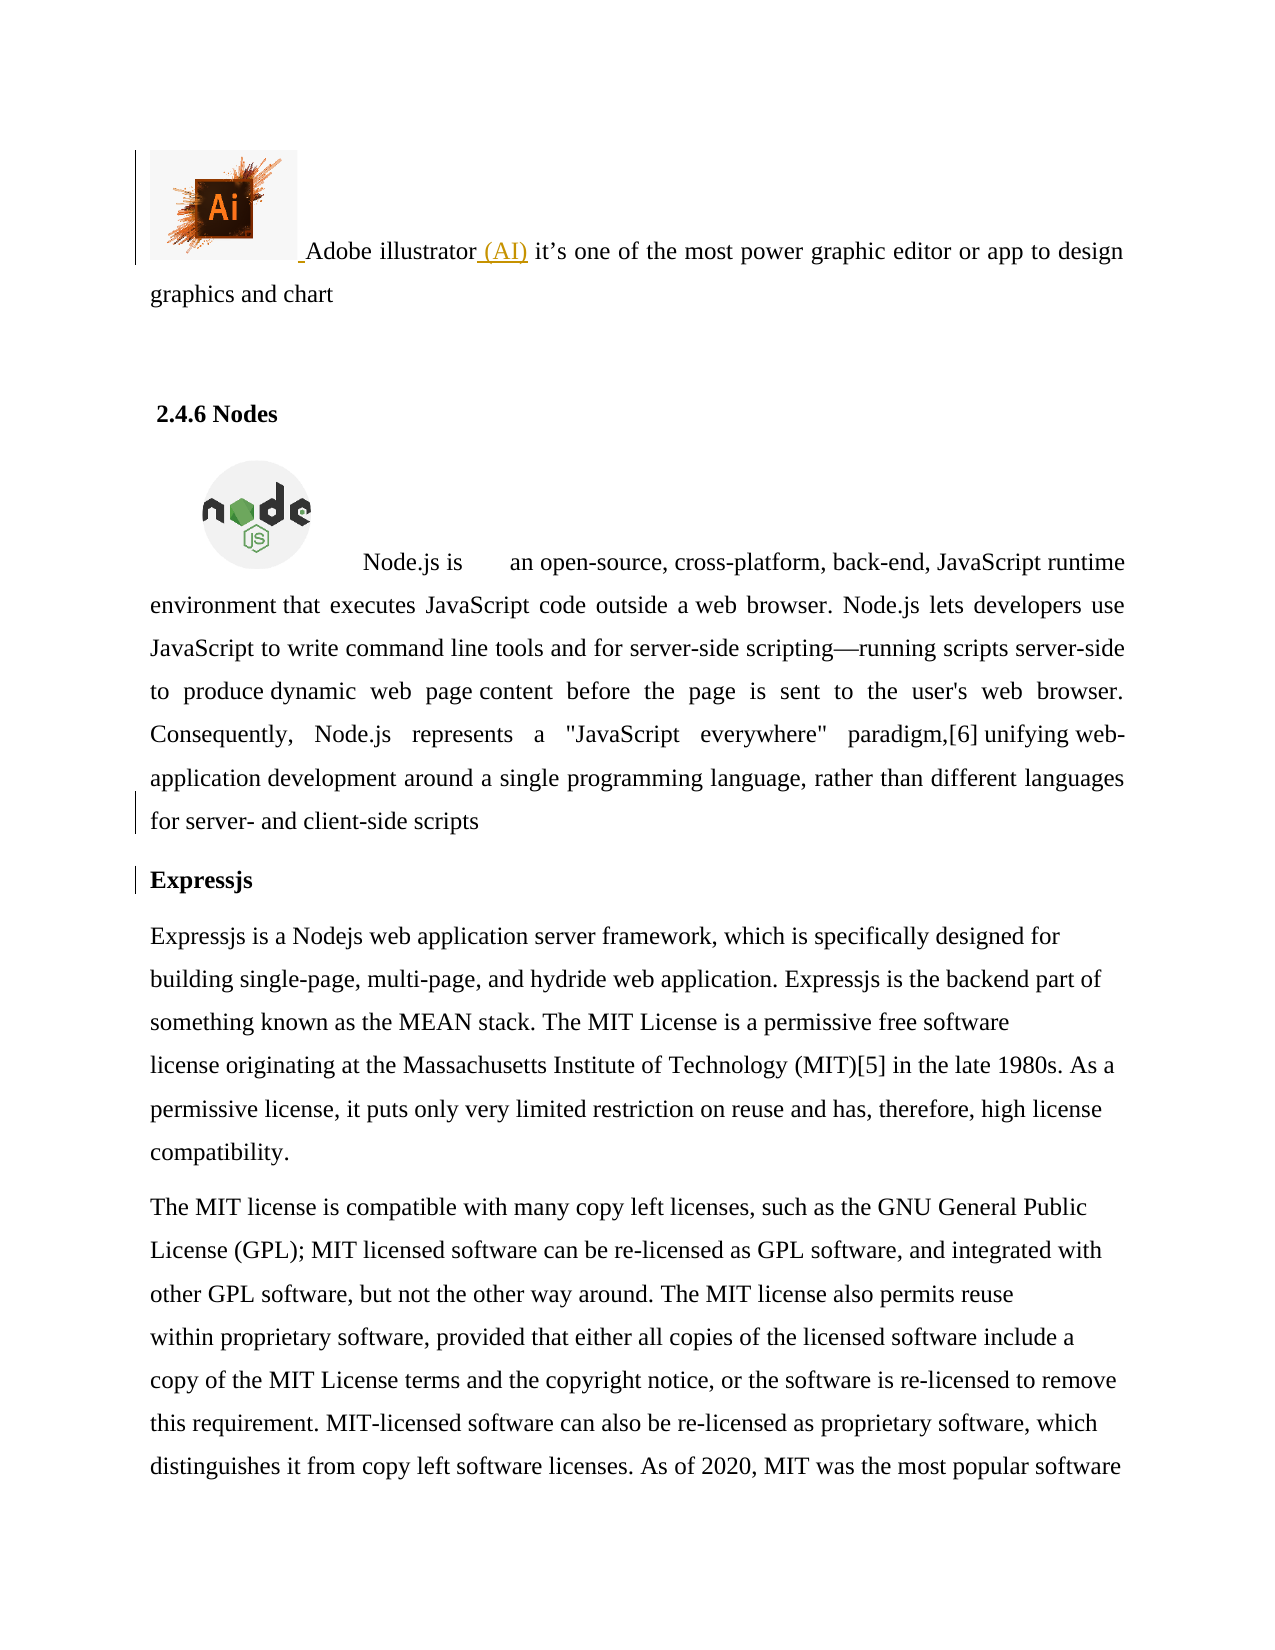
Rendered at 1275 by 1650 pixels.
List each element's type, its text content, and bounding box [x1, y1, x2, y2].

text 2.4.6 Nodes [150, 399, 1125, 428]
text Expressjs [150, 866, 1125, 894]
text Expressjs is a Nodejs web application server framework, which is specifically designed for building single-page, multi-page, and hydride web application. Expressjs is the backend part of something known as the MEAN stack. The MIT License is a permissive free software license originating at the Massachusetts Institute of Technology (MIT)[5] in the late 1980s. As a permissive license, it puts only very limited restriction on reuse and has, therefore, high license compatibility. [150, 921, 1125, 1166]
picture [150, 458, 363, 571]
picture [150, 150, 298, 260]
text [150, 1192, 1125, 1480]
text Node.js is an open-source, cross-platform, back-end, JavaScript runtime environment that executes JavaScript code outside a web browser. Node.js lets developers use JavaScript to write command line tools and for server-side scripting—running scripts server-side to produce dynamic web page content before the page is sent to the user's web browser. Consequently, Node.js represents a "JavaScript everywhere" paradigm,[6] unifying web-application development around a single programming language, rather than different languages for server- and client-side scripts [150, 459, 1125, 834]
text Adobe illustrator it’s one of the most power graphic editor or app to design graphics and chart [150, 150, 1125, 308]
